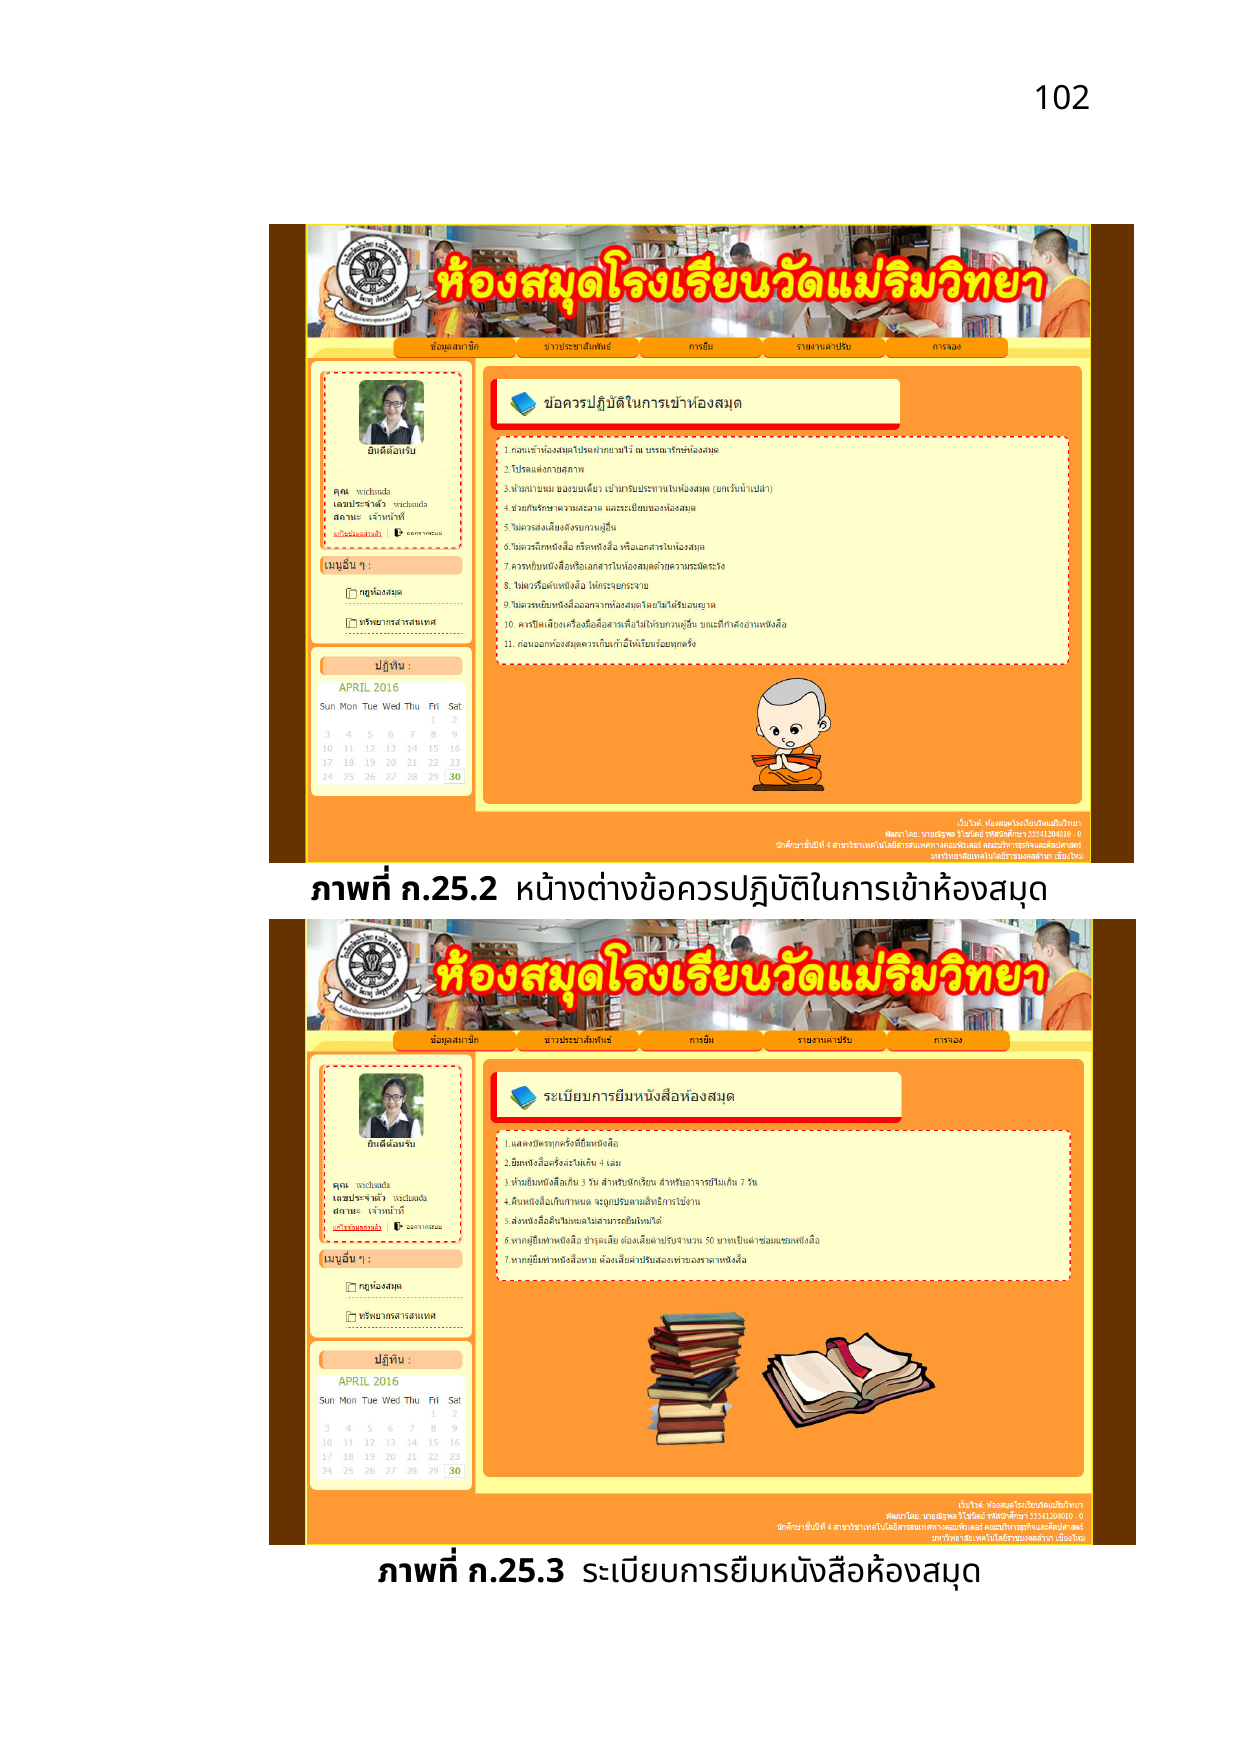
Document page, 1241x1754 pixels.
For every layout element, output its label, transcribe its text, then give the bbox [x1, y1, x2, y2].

list ภาพที่ ก.25.2 หน้างต่างข้อควรปฎิบัติในการเข้าห้องสมุด [269, 865, 1090, 915]
list ภาพที่ ก.25.3 ระเบียบการยืมหนังสือห้องสมุด [269, 1547, 1090, 1597]
picture [269, 919, 1136, 1545]
picture [269, 224, 1134, 863]
